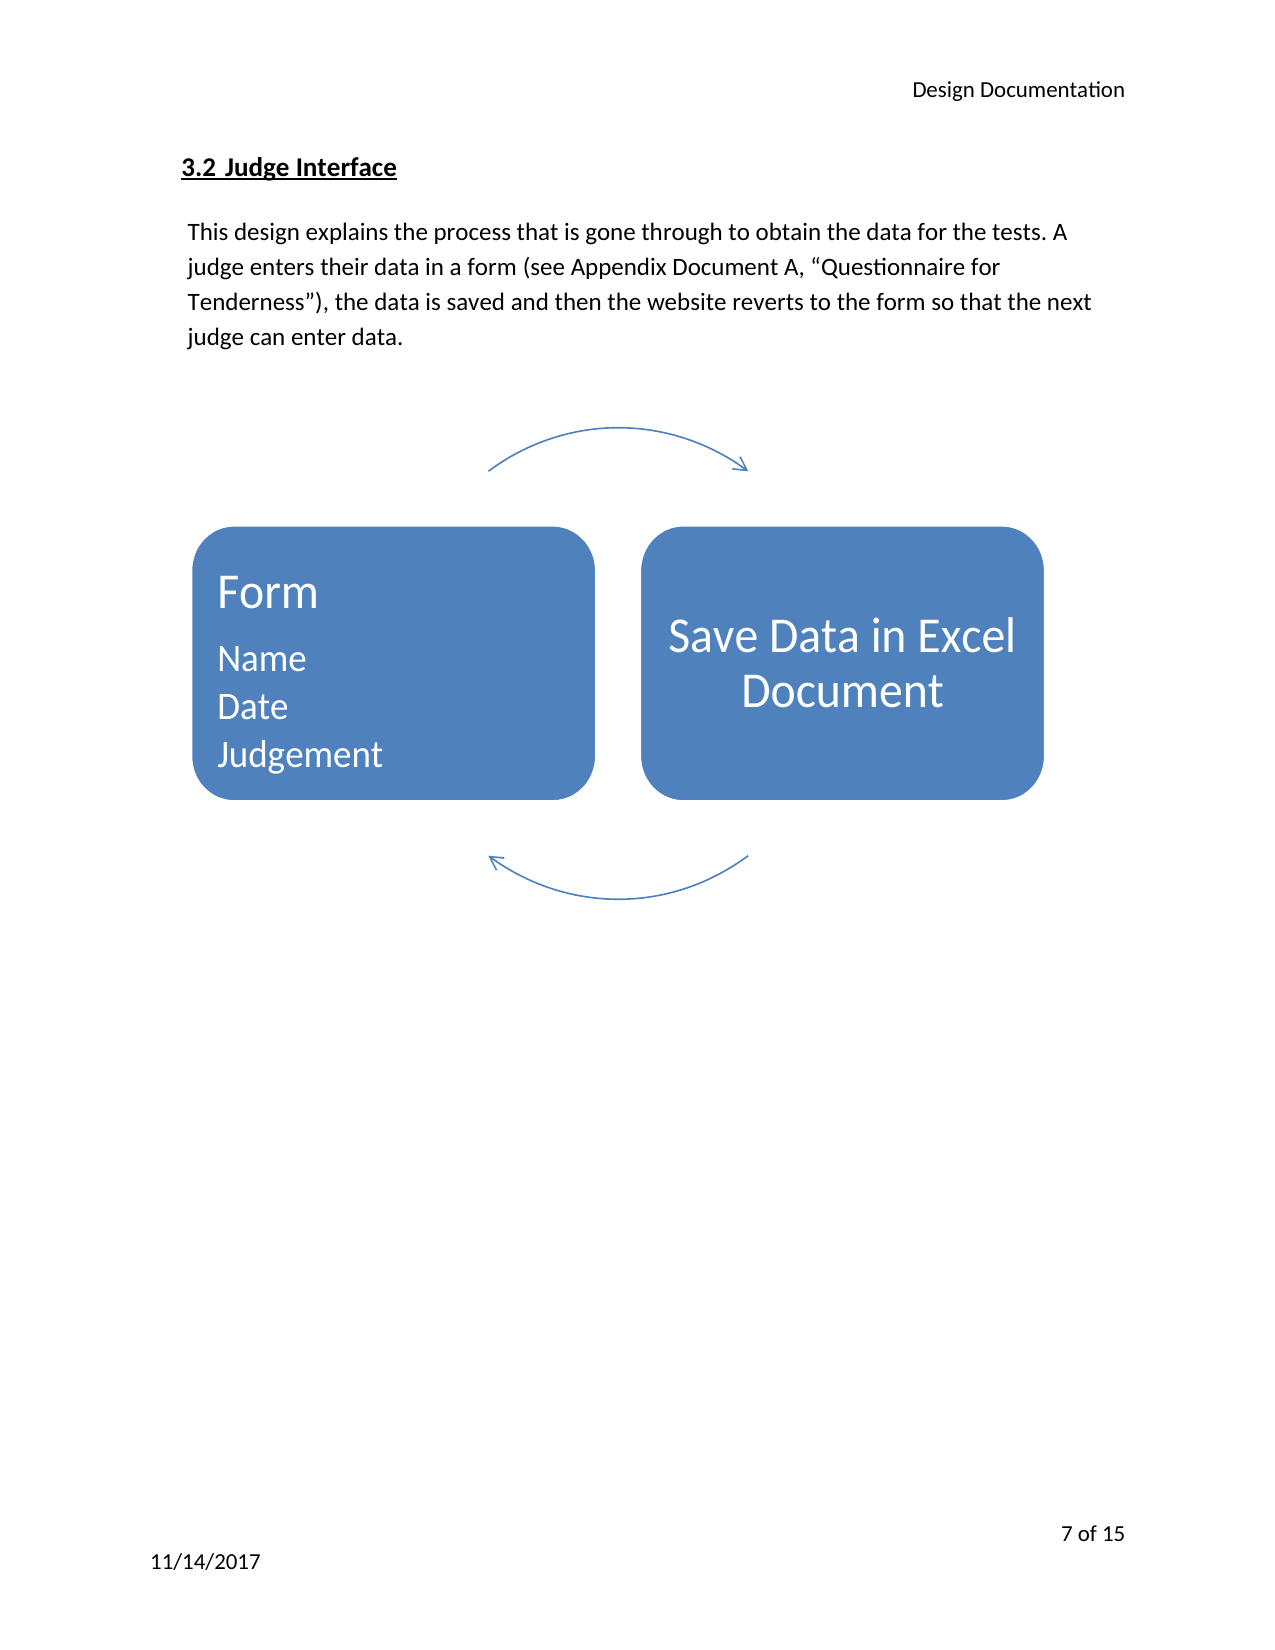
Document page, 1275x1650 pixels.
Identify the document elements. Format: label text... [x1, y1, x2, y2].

list This design explains the process that is gone through to obtain the data for the tests. A judge enters their data in a form (see Appendix Document A, “Questionnaire for Tenderness”), the data is saved and then the website reverts to the form so that the next judge can enter data. [187, 216, 1125, 352]
list Judge Interface [181, 150, 1125, 183]
